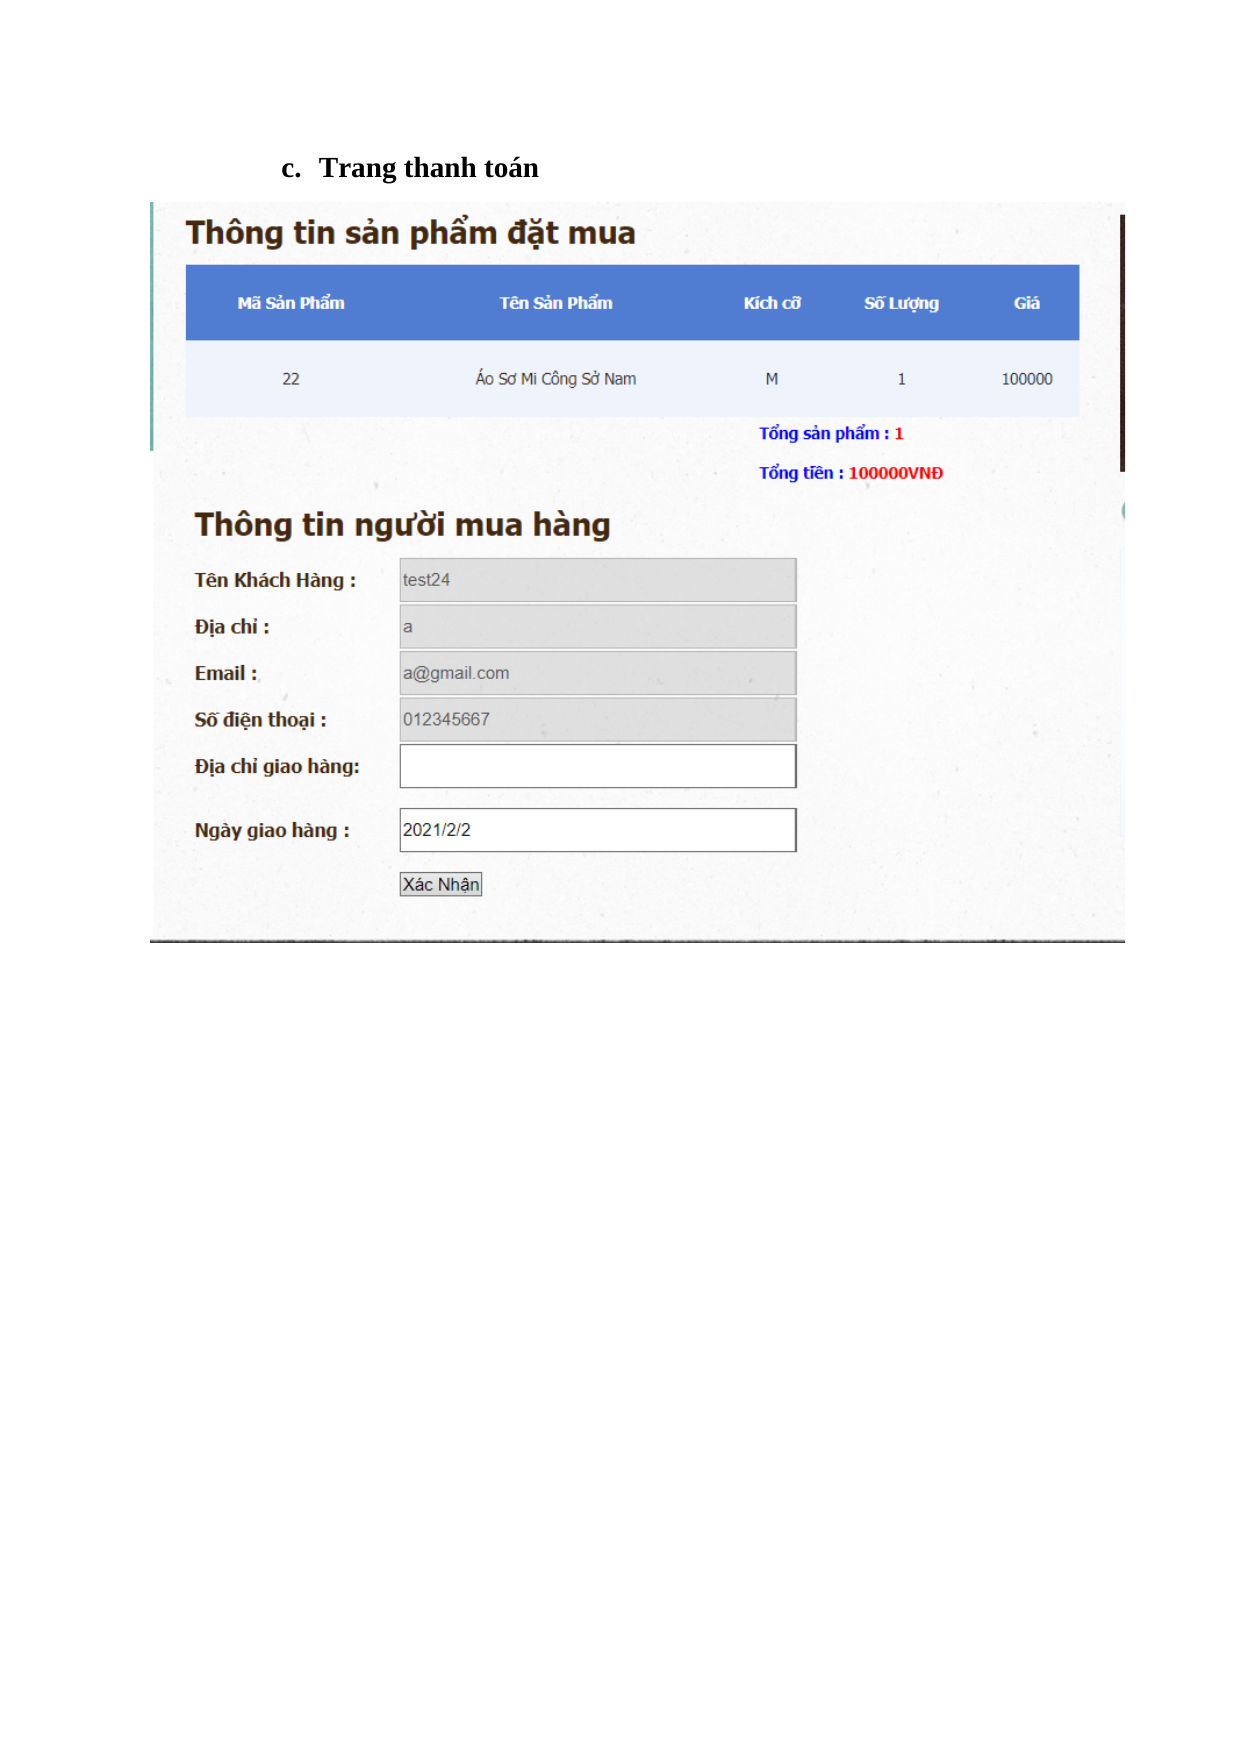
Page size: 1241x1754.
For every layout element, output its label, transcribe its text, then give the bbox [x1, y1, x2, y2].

picture [150, 202, 1125, 943]
list Trang thanh toán [281, 150, 1090, 183]
